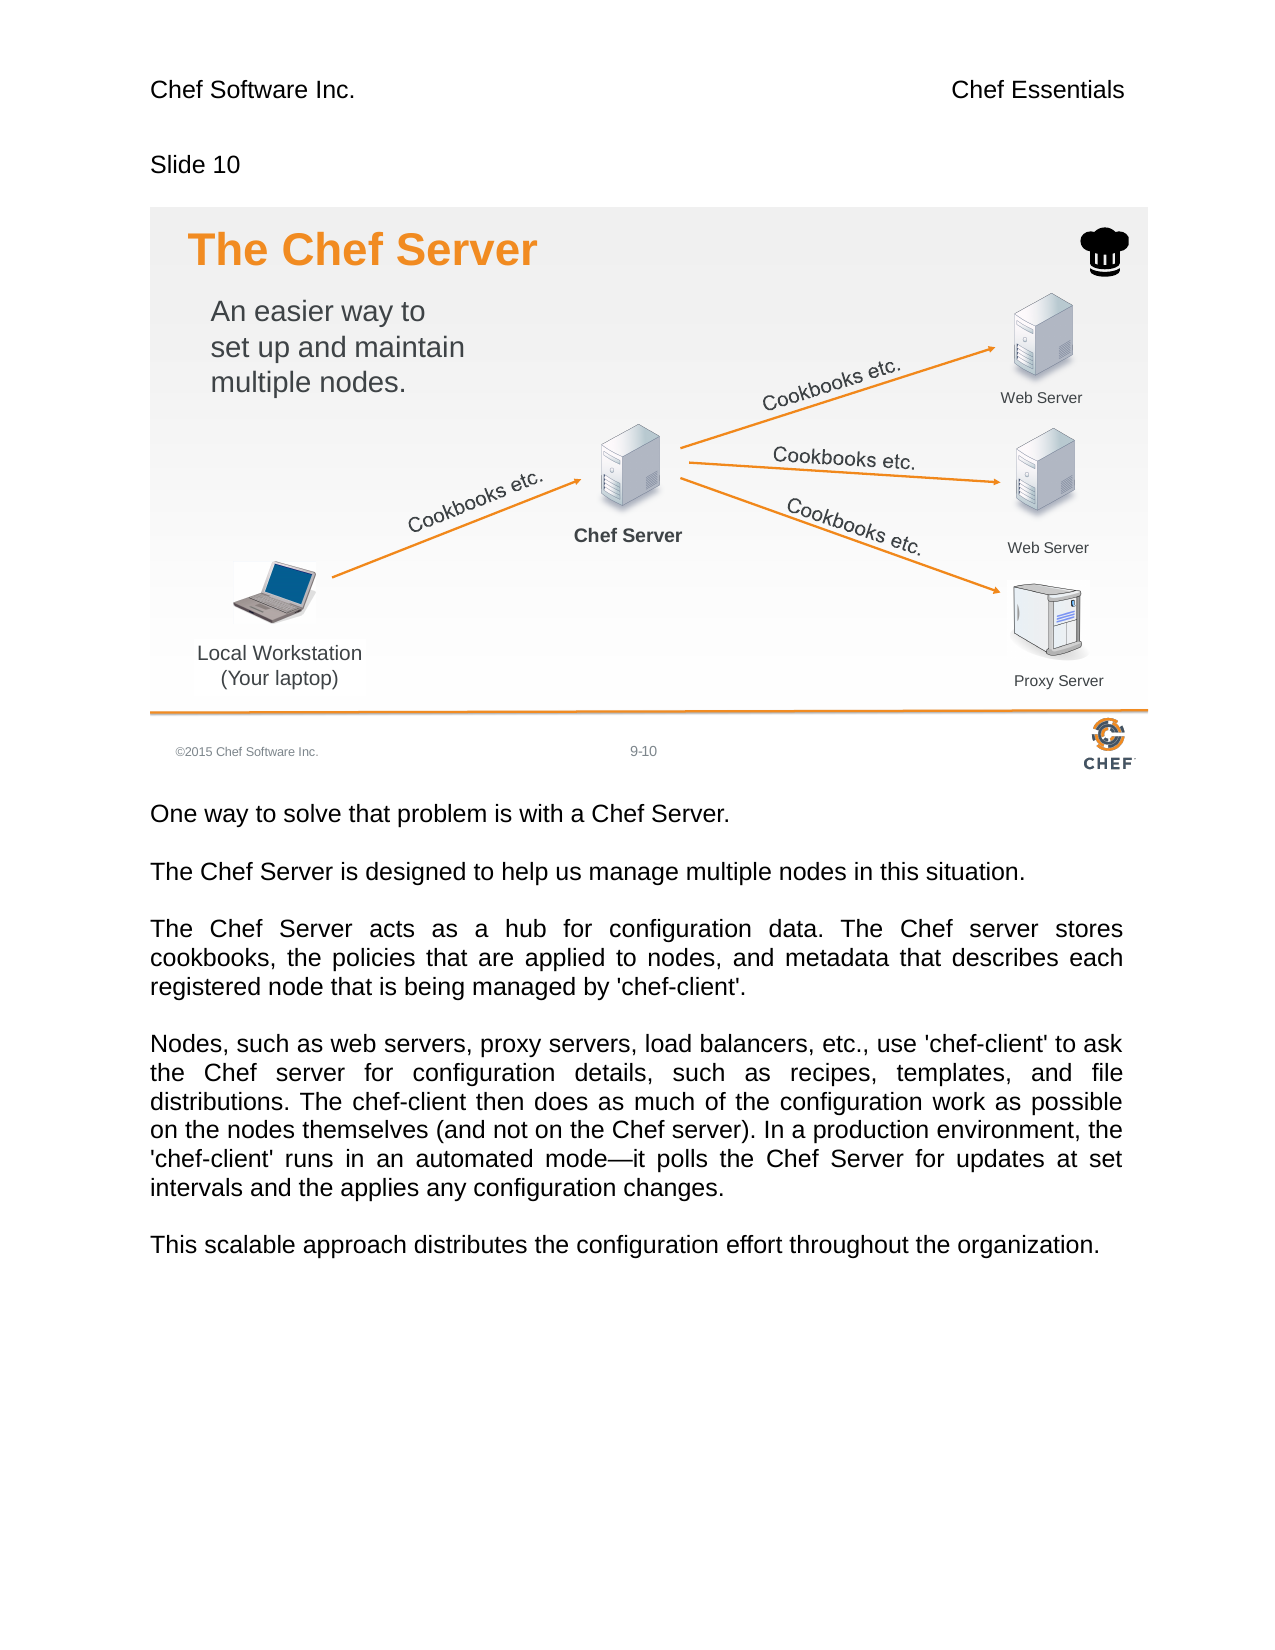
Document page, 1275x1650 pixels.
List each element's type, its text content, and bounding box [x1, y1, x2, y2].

text The Chef Server is designed to help us manage multiple nodes in this situation. [150, 857, 1125, 886]
text One way to solve that problem is with a Chef Server. [150, 799, 1125, 828]
text The Chef Server acts as a hub for configuration data. The Chef server stores cookbooks, the policies that are applied to nodes, and metadata that describes each registered node that is being managed by 'chef-client'. [150, 914, 1125, 1001]
text Slide 10 [150, 150, 1125, 179]
text Nodes, such as web servers, proxy servers, load balancers, etc., use 'chef-client' to ask the Chef server for configuration details, such as recipes, templates, and file distributions. The chef-client then does as much of the configuration work as possible on the nodes themselves (and not on the Chef server). In a production environment, the 'chef-client' runs in an automated mode—it polls the Chef Server for updates at set intervals and the applies any configuration changes. [150, 1029, 1125, 1202]
text This scalable approach distributes the configuration effort throughout the organization. [150, 1231, 1125, 1259]
